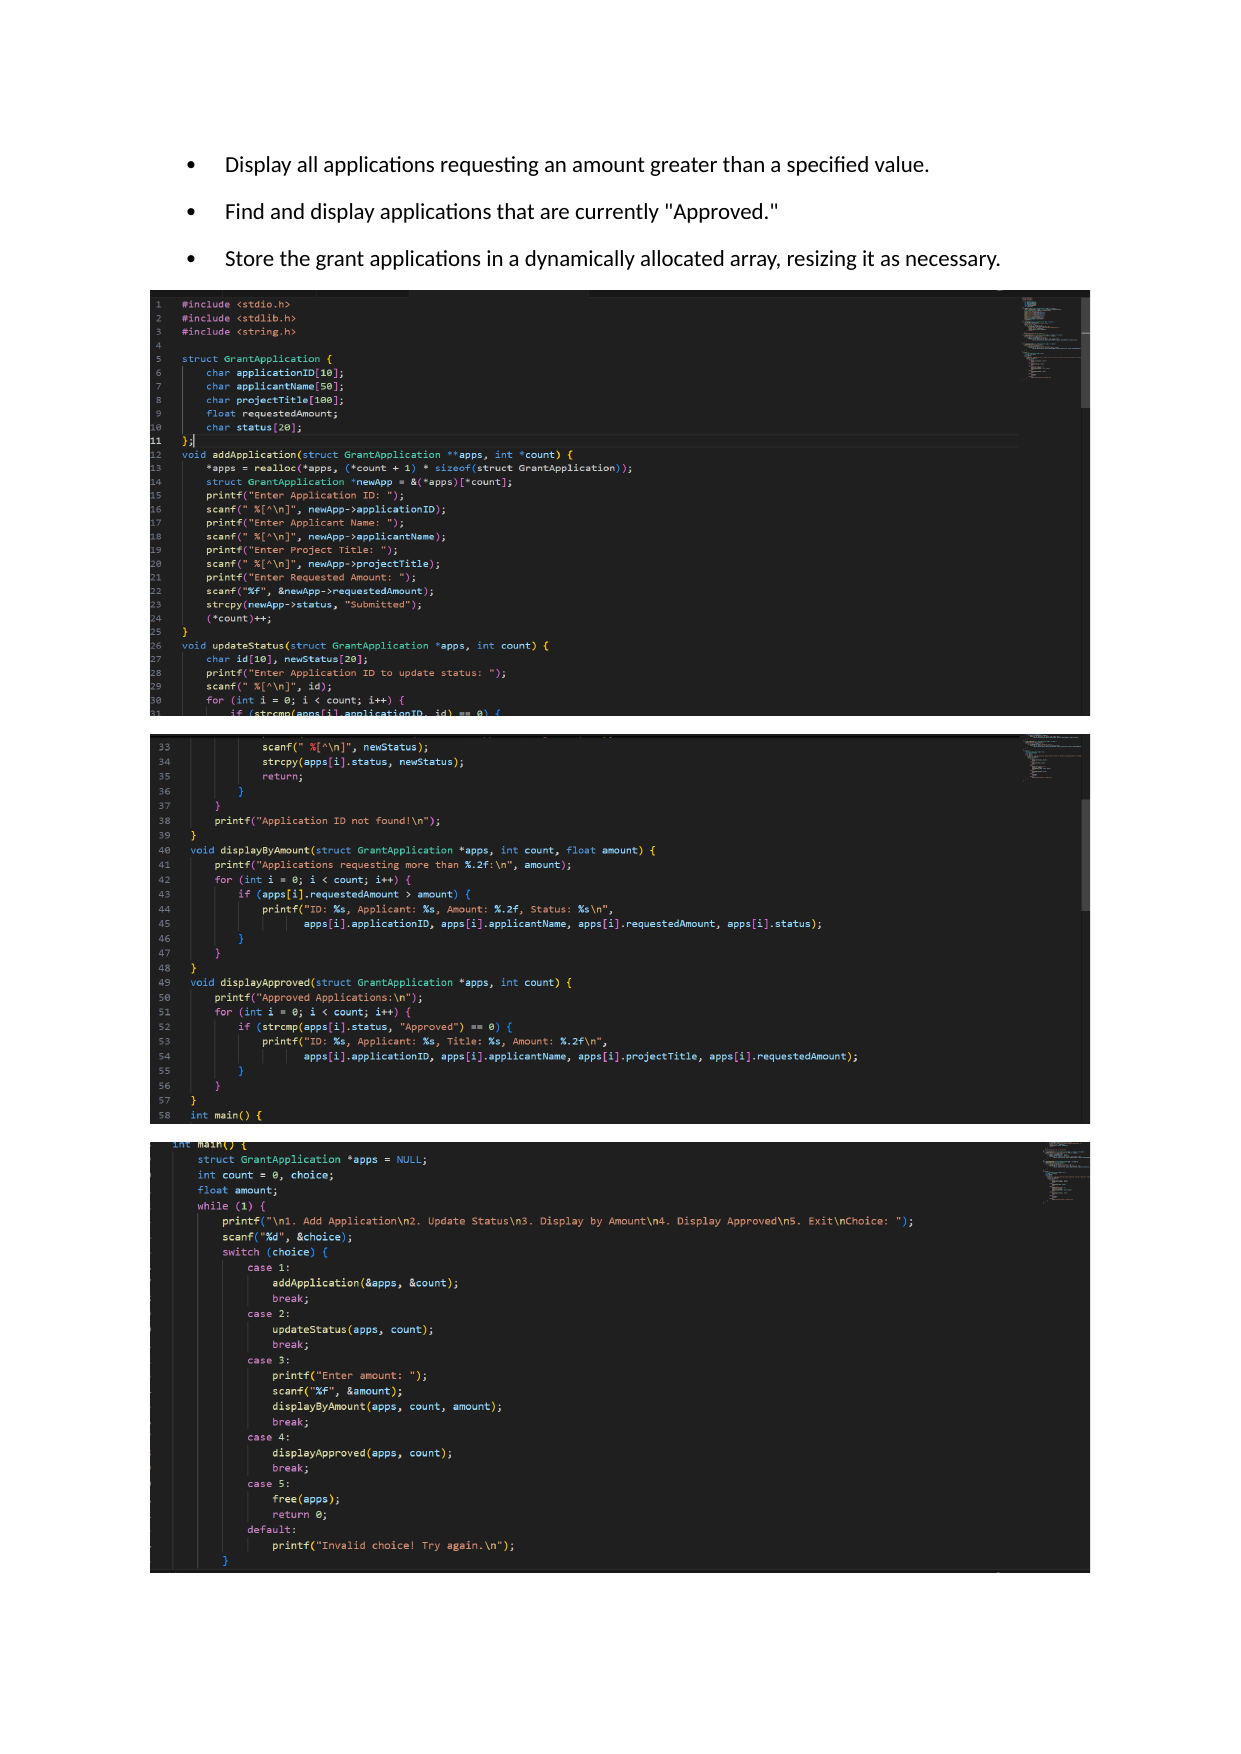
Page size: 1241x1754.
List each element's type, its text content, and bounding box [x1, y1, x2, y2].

picture [150, 290, 1091, 716]
picture [150, 1142, 1091, 1573]
list Display all applications requesting an amount greater than a specified value. [187, 150, 1090, 178]
list Find and display applications that are currently "Approved." [187, 197, 1090, 225]
picture [150, 734, 1091, 1124]
list Store the grant applications in a dynamically allocated array, resizing it as necessary. [187, 244, 1090, 272]
